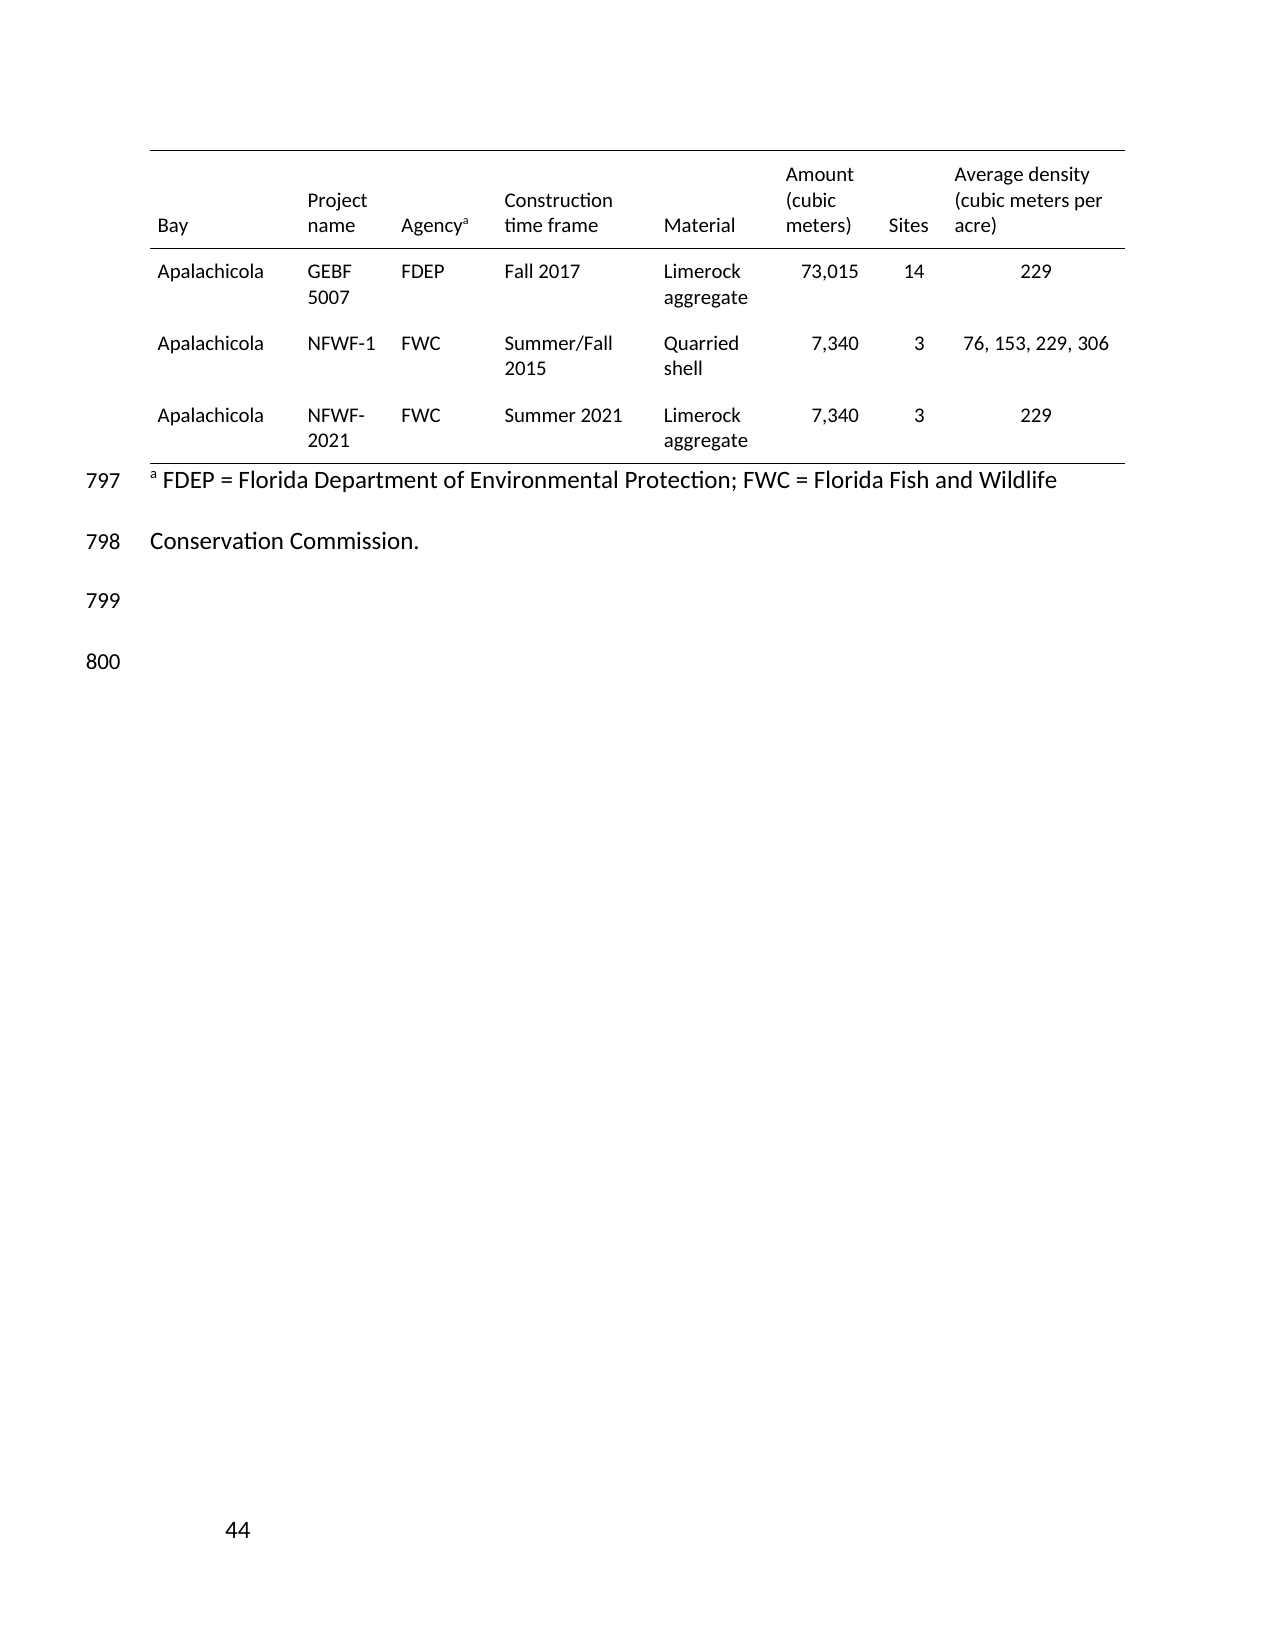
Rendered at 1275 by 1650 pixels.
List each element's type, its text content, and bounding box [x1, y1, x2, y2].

table_cell 7,340 [778, 320, 881, 391]
table_cell Summer 2021 [497, 391, 656, 463]
table_cell FDEP [394, 249, 497, 320]
table_cell Limerock aggregate [656, 249, 778, 320]
table_cell Quarried shell [656, 320, 778, 391]
table_cell Apalachicola [150, 249, 300, 320]
table_cell Limerock aggregate [656, 391, 778, 463]
table_header Amount (cubic meters) [778, 151, 881, 248]
table_cell NFWF-2021 [300, 391, 394, 463]
table_cell Apalachicola [150, 391, 300, 463]
table_cell 229 [947, 391, 1125, 463]
table_header Material [656, 151, 778, 248]
table_cell Apalachicola [150, 320, 300, 391]
table_header Sites [881, 151, 947, 248]
table_cell 73,015 [778, 249, 881, 320]
table_cell 3 [881, 320, 947, 391]
table_cell NFWF-1 [300, 320, 394, 391]
table_cell 3 [881, 391, 947, 463]
table_cell Fall 2017 [497, 249, 656, 320]
table_header Agencya [394, 151, 497, 248]
table_cell FWC [394, 391, 497, 463]
table_cell 76, 153, 229, 306 [947, 320, 1125, 391]
table_header Bay [150, 151, 300, 248]
table_header Construction time frame [497, 151, 656, 248]
table_cell 14 [881, 249, 947, 320]
table_header Average density (cubic meters per acre) [947, 151, 1125, 248]
table_cell 7,340 [778, 391, 881, 463]
text a FDEP = Florida Department of Environmental Protection; FWC = Florida Fish and Wildlife Conservation Commission. [150, 464, 1125, 556]
table_cell 229 [947, 249, 1125, 320]
table_cell FWC [394, 320, 497, 391]
table_header Project name [300, 151, 394, 248]
table_cell GEBF 5007 [300, 249, 394, 320]
table_cell Summer/Fall 2015 [497, 320, 656, 391]
